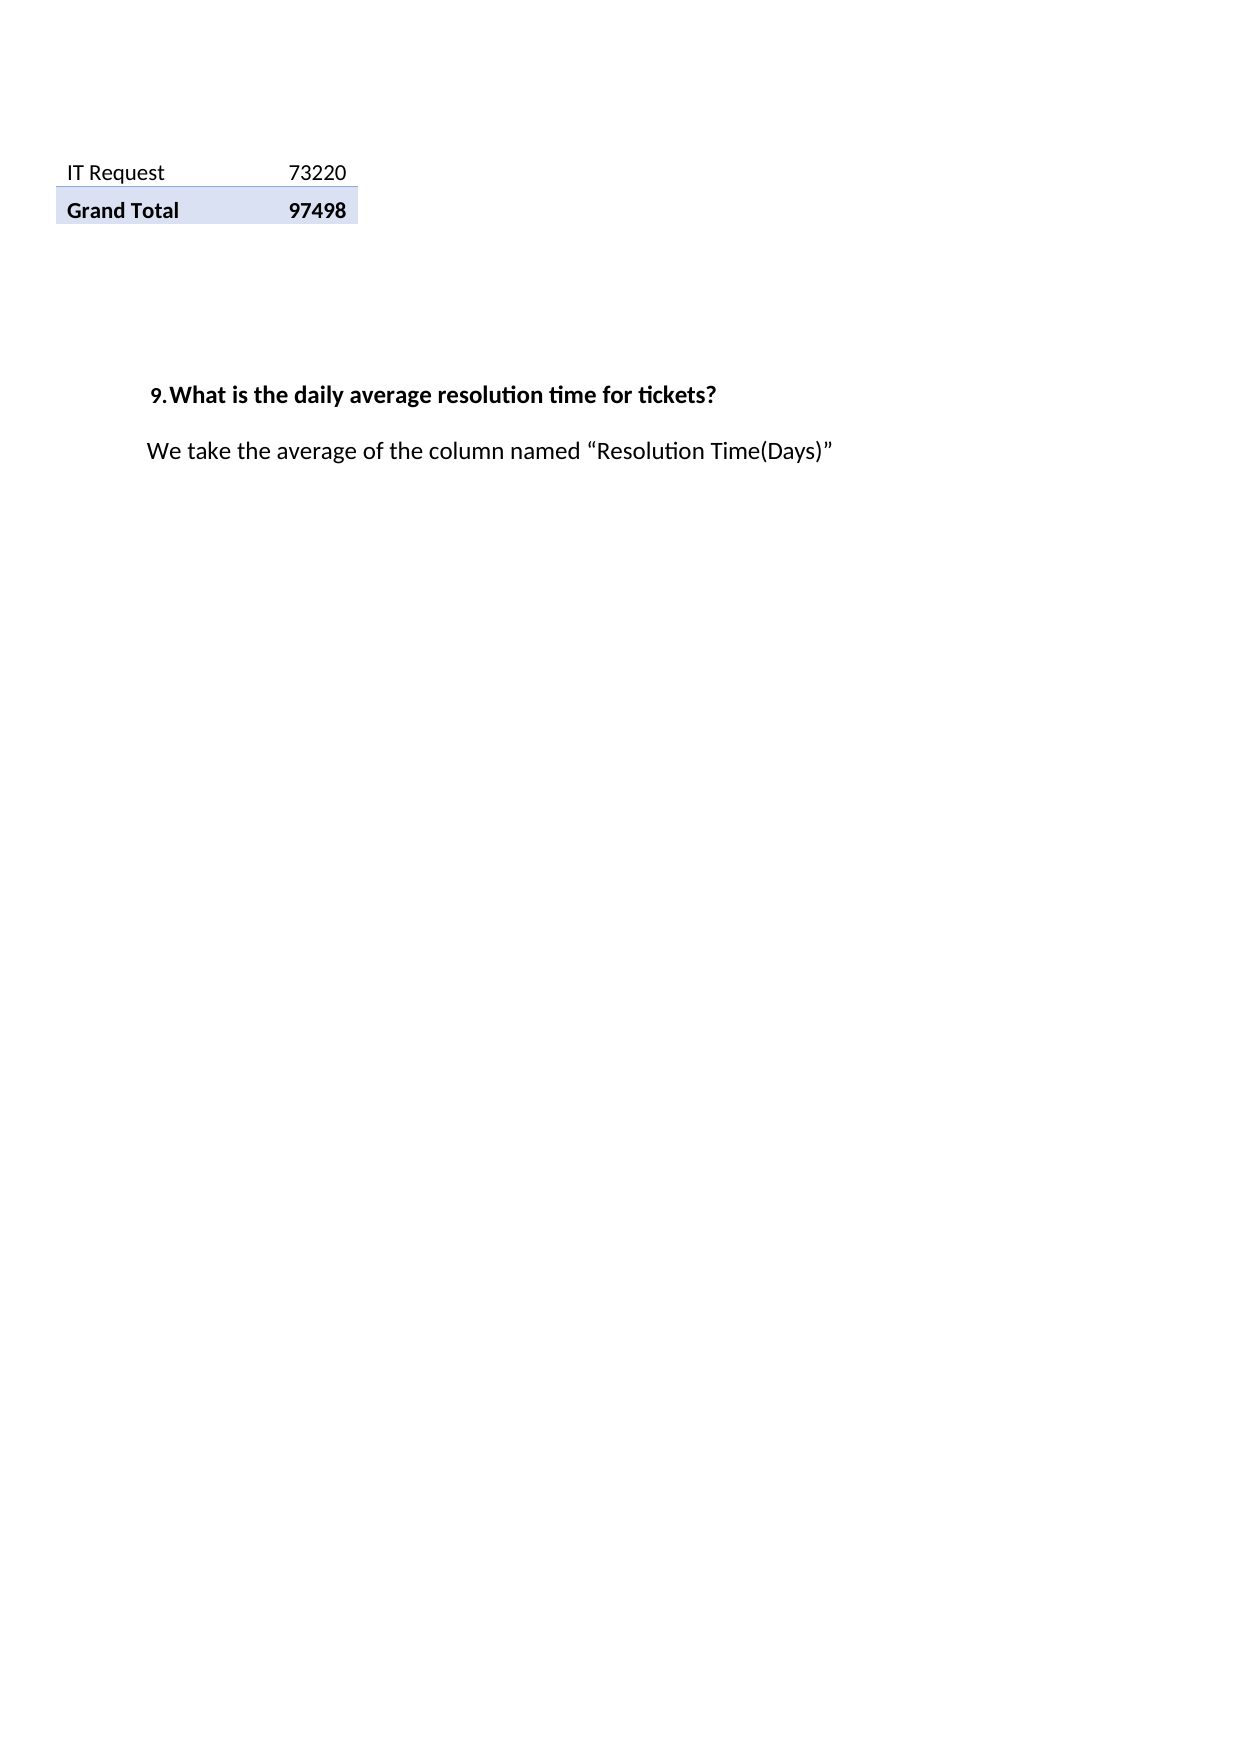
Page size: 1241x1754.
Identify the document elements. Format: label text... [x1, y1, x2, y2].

table_cell 97498 [207, 187, 358, 224]
list What is the daily average resolution time for tickets? [150, 379, 1240, 410]
text We take the average of the column named “Resolution Time(Days)” [147, 435, 1240, 466]
table_cell Grand Total [56, 187, 207, 224]
table_cell IT Request [56, 148, 207, 186]
table_cell 73220 [207, 148, 358, 186]
